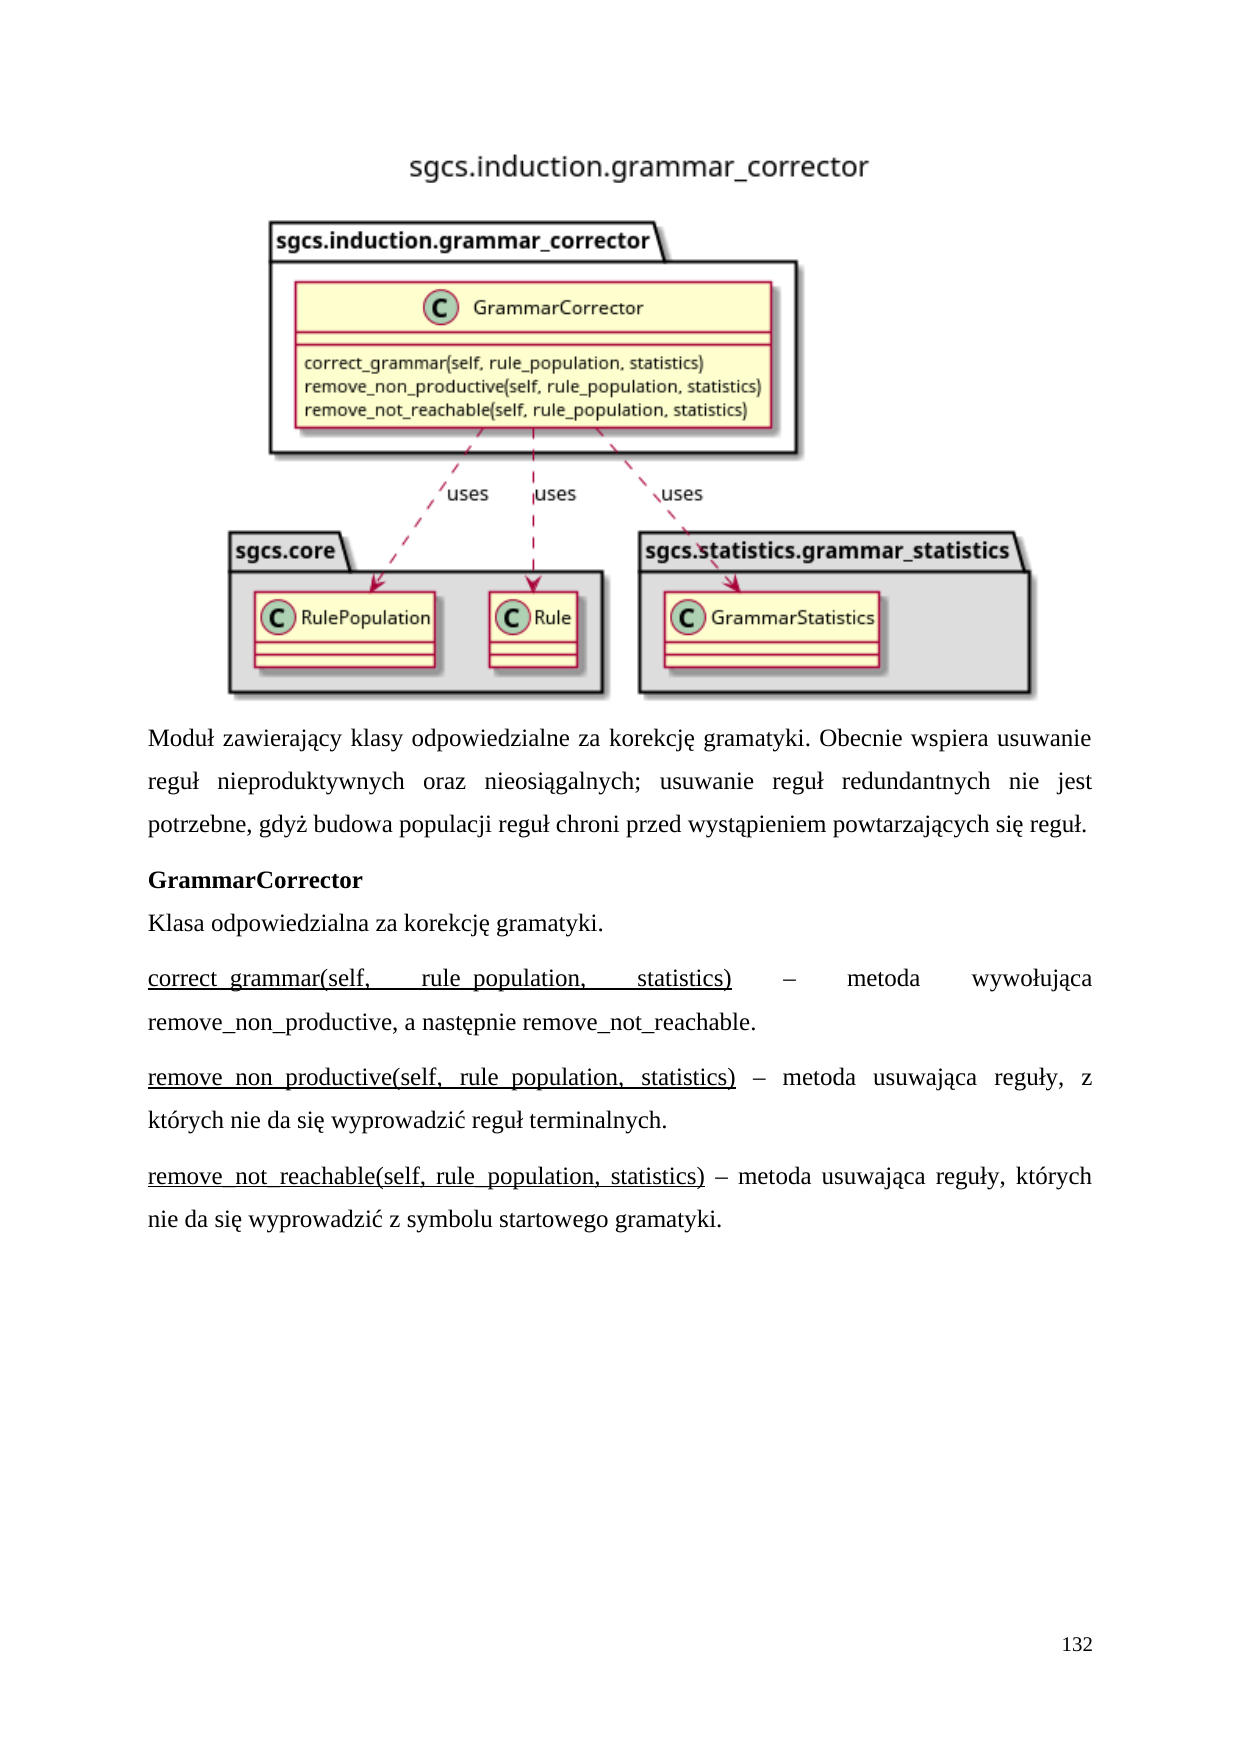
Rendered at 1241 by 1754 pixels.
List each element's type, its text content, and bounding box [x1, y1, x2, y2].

text correct_grammar(self, rule_population, statistics) – metoda wywołująca remove_non_productive, a następnie remove_not_reachable. [148, 963, 1093, 1035]
text GrammarCorrector [148, 865, 1093, 893]
text Klasa odpowiedzialna za korekcję gramatyki. [148, 908, 1093, 937]
picture [195, 147, 1045, 709]
text remove_not_reachable(self, rule_population, statistics) – metoda usuwająca reguły, których nie da się wyprowadzić z symbolu startowego gramatyki. [148, 1161, 1093, 1233]
text remove_non_productive(self, rule_population, statistics) – metoda usuwająca reguły, z których nie da się wyprowadzić reguł terminalnych. [148, 1062, 1093, 1134]
